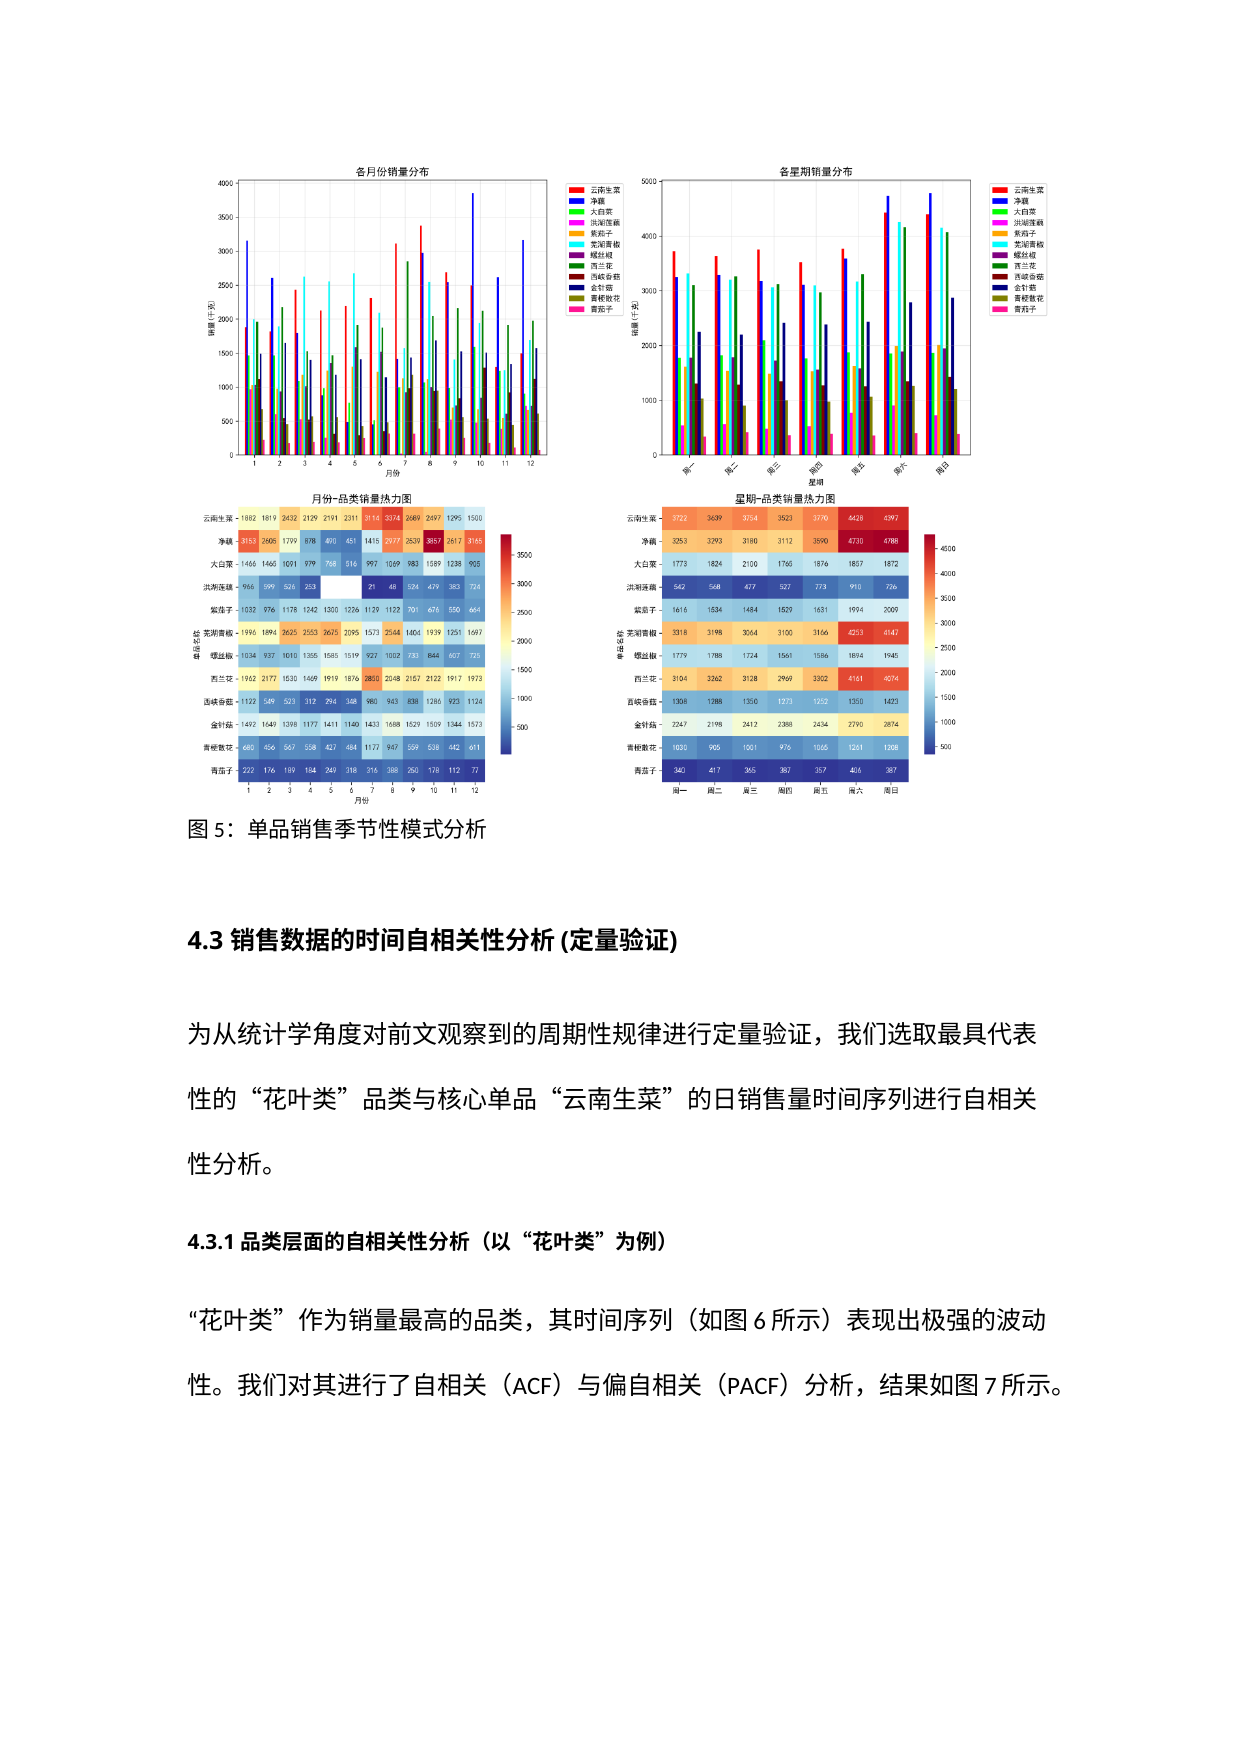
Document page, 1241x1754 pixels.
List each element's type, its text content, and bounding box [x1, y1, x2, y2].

picture [187, 162, 1052, 809]
text 为从统计学角度对前文观察到的周期性规律进行定量验证，我们选取最具代表性的“花叶类”品类与核心单品“云南生菜”的日销售量时间序列进行自相关性分析。 [187, 1000, 1053, 1195]
text “花叶类”作为销量最高的品类，其时间序列（如图6所示）表现出极强的波动性。我们对其进行了自相关（ACF）与偏自相关（PACF）分析，结果如图7所示。 [187, 1286, 1053, 1416]
text 图5：单品销售季节性模式分析 [187, 812, 1053, 844]
subtitle 4.3.1 品类层面的自相关性分析（以“花叶类”为例） [187, 1224, 1053, 1257]
subtitle 4.3 销售数据的时间自相关性分析 (定量验证) [187, 906, 1053, 971]
